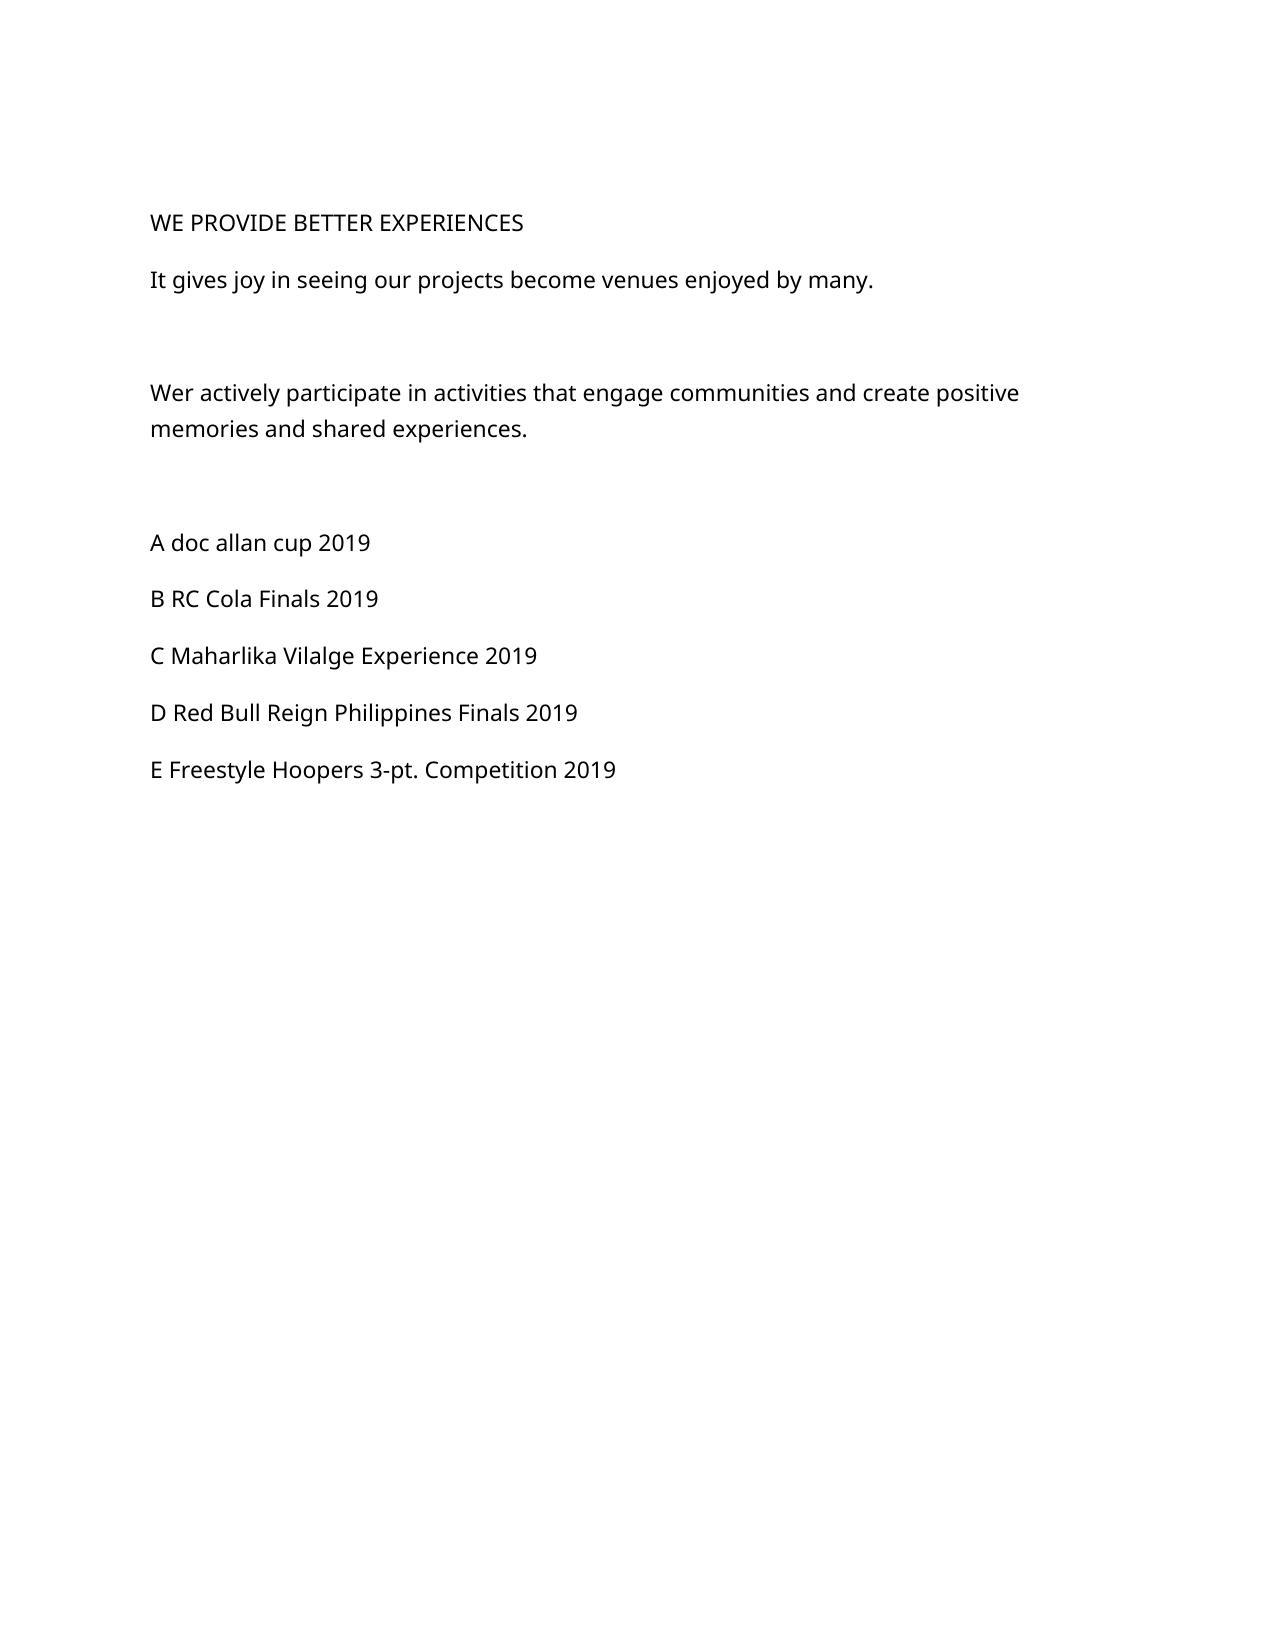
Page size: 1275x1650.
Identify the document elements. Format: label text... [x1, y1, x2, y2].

text D Red Bull Reign Philippines Finals 2019 [150, 697, 1125, 728]
text WE PROVIDE BETTER EXPERIENCES [150, 207, 1125, 238]
text Wer actively participate in activities that engage communities and create positive memories and shared experiences. [150, 377, 1125, 444]
text C Maharlika Vilalge Experience 2019 [150, 640, 1125, 671]
text A doc allan cup 2019 [150, 527, 1125, 558]
text E Freestyle Hoopers 3-pt. Competition 2019 [150, 754, 1125, 785]
text It gives joy in seeing our projects become venues enjoyed by many. [150, 263, 1125, 295]
text B RC Cola Finals 2019 [150, 583, 1125, 614]
